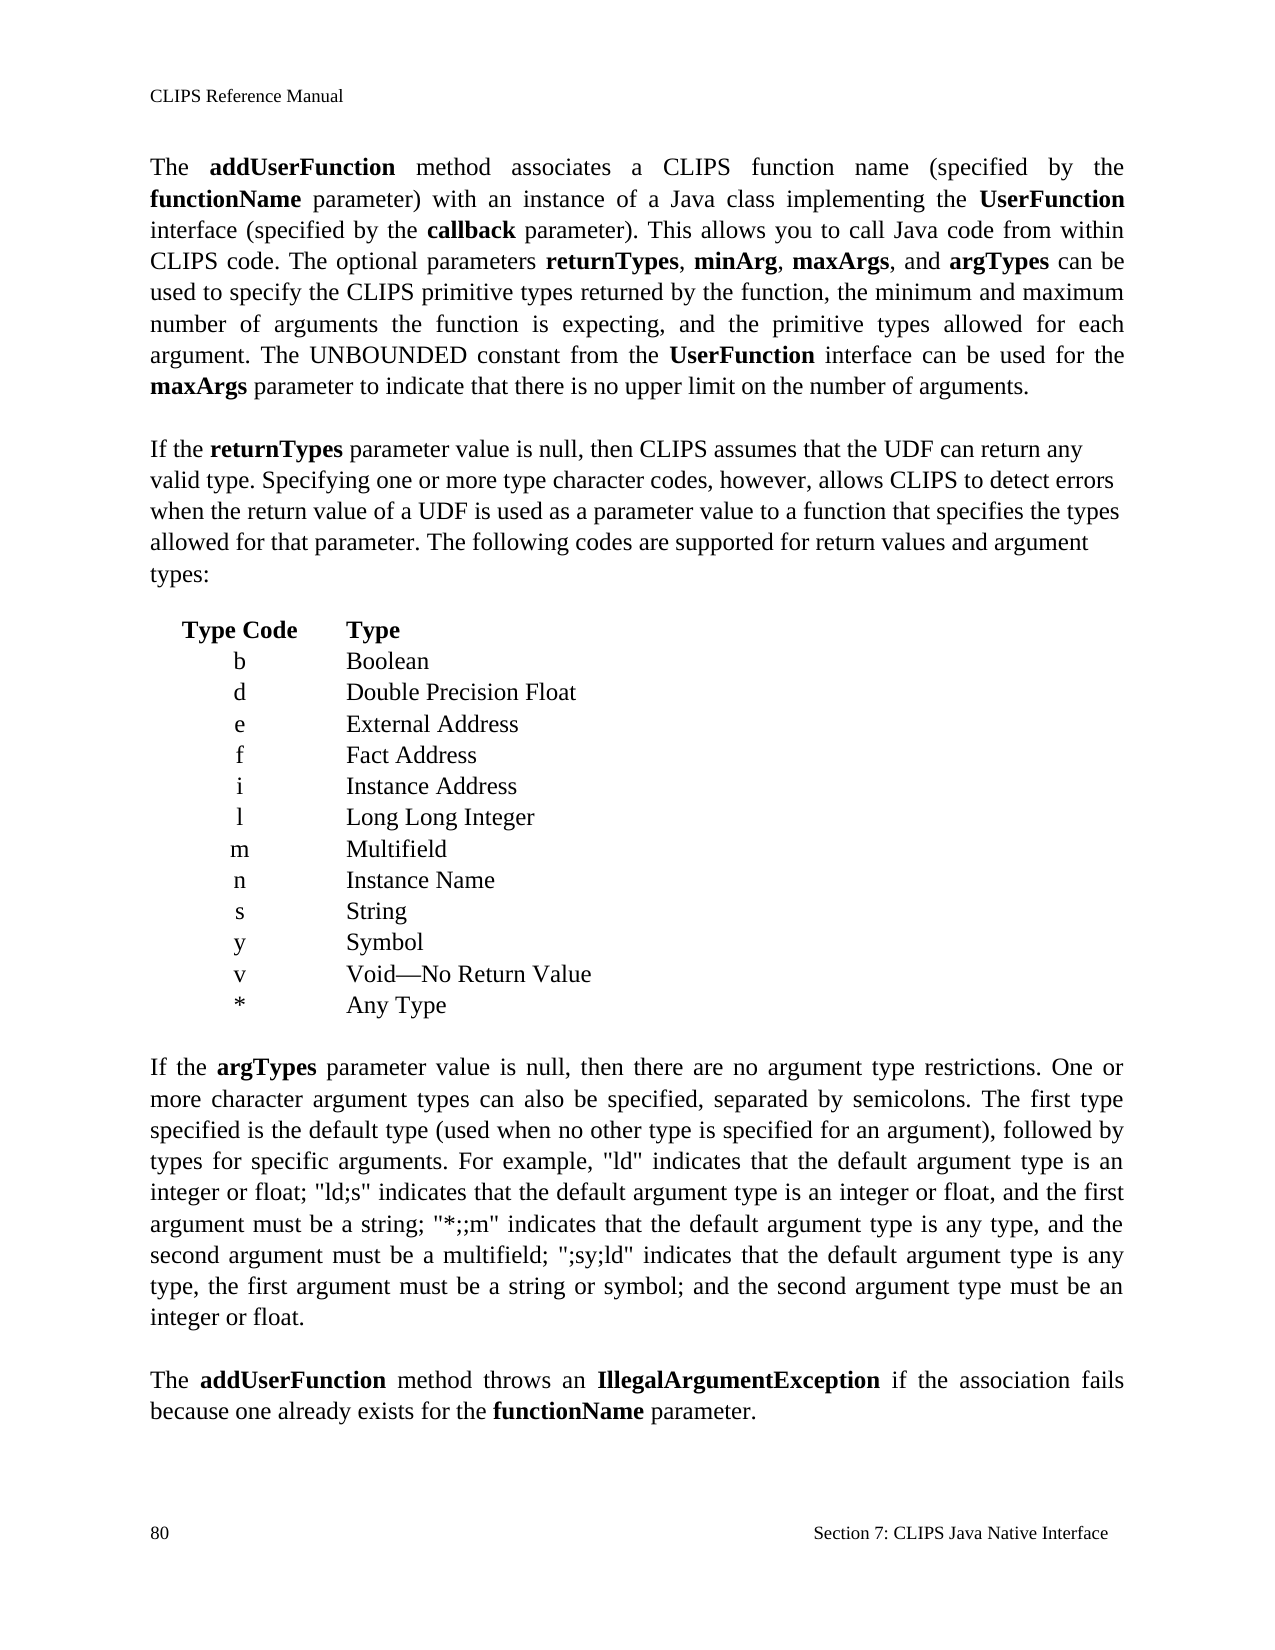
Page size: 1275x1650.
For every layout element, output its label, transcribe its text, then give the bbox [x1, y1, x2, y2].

text If the returnTypes parameter value is null, then CLIPS assumes that the UDF can return any valid type. Specifying one or more type character codes, however, allows CLIPS to detect errors when the return value of a UDF is used as a parameter value to a function that specifies the types allowed for that parameter. The following codes are supported for return values and argument types: [150, 431, 1125, 587]
table_header Type Code [142, 613, 337, 644]
table_cell e [142, 706, 337, 737]
table_cell Void—No Return Value [338, 956, 1117, 987]
table_cell Symbol [338, 925, 1117, 956]
table_cell Boolean [338, 644, 1117, 675]
table_cell String [338, 894, 1117, 925]
text The addUserFunction method associates a CLIPS function name (specified by the functionName parameter) with an instance of a Java class implementing the UserFunction interface (specified by the callback parameter). This allows you to call Java code from within CLIPS code. The optional parameters returnTypes, minArg, maxArgs, and argTypes can be used to specify the CLIPS primitive types returned by the function, the minimum and maximum number of arguments the function is expecting, and the primitive types allowed for each argument. The UNBOUNDED constant from the UserFunction interface can be used for the maxArgs parameter to indicate that there is no upper limit on the number of arguments. [150, 150, 1125, 400]
table_cell m [142, 831, 337, 862]
text If the argTypes parameter value is null, then there are no argument type restrictions. One or more character argument types can also be specified, separated by semicolons. The first type specified is the default type (used when no other type is specified for an argument), followed by types for specific arguments. For example, "ld" indicates that the default argument type is an integer or float; "ld;s" indicates that the default argument type is an integer or float, and the first argument must be a string; "*;;m" indicates that the default argument type is any type, and the second argument must be a multifield; ";sy;ld" indicates that the default argument type is any type, the first argument must be a string or symbol; and the second argument type must be an integer or float. [150, 1050, 1125, 1331]
table_cell External Address [338, 706, 1117, 737]
table_cell Instance Name [338, 863, 1117, 894]
table_cell Any Type [338, 988, 1117, 1019]
table_header Type [338, 613, 1117, 644]
table_cell Multifield [338, 831, 1117, 862]
table_cell v [142, 956, 337, 987]
table_cell f [142, 738, 337, 769]
text The addUserFunction method throws an IllegalArgumentException if the association fails because one already exists for the functionName parameter. [150, 1362, 1125, 1425]
table_cell * [142, 988, 337, 1019]
table_cell d [142, 675, 337, 706]
table_cell i [142, 769, 337, 800]
table_cell s [142, 894, 337, 925]
table_cell b [142, 644, 337, 675]
table_cell Long Long Integer [338, 800, 1117, 831]
table_cell Double Precision Float [338, 675, 1117, 706]
table_cell y [142, 925, 337, 956]
table_cell Fact Address [338, 738, 1117, 769]
table_cell l [142, 800, 337, 831]
table_cell Instance Address [338, 769, 1117, 800]
table_cell n [142, 863, 337, 894]
